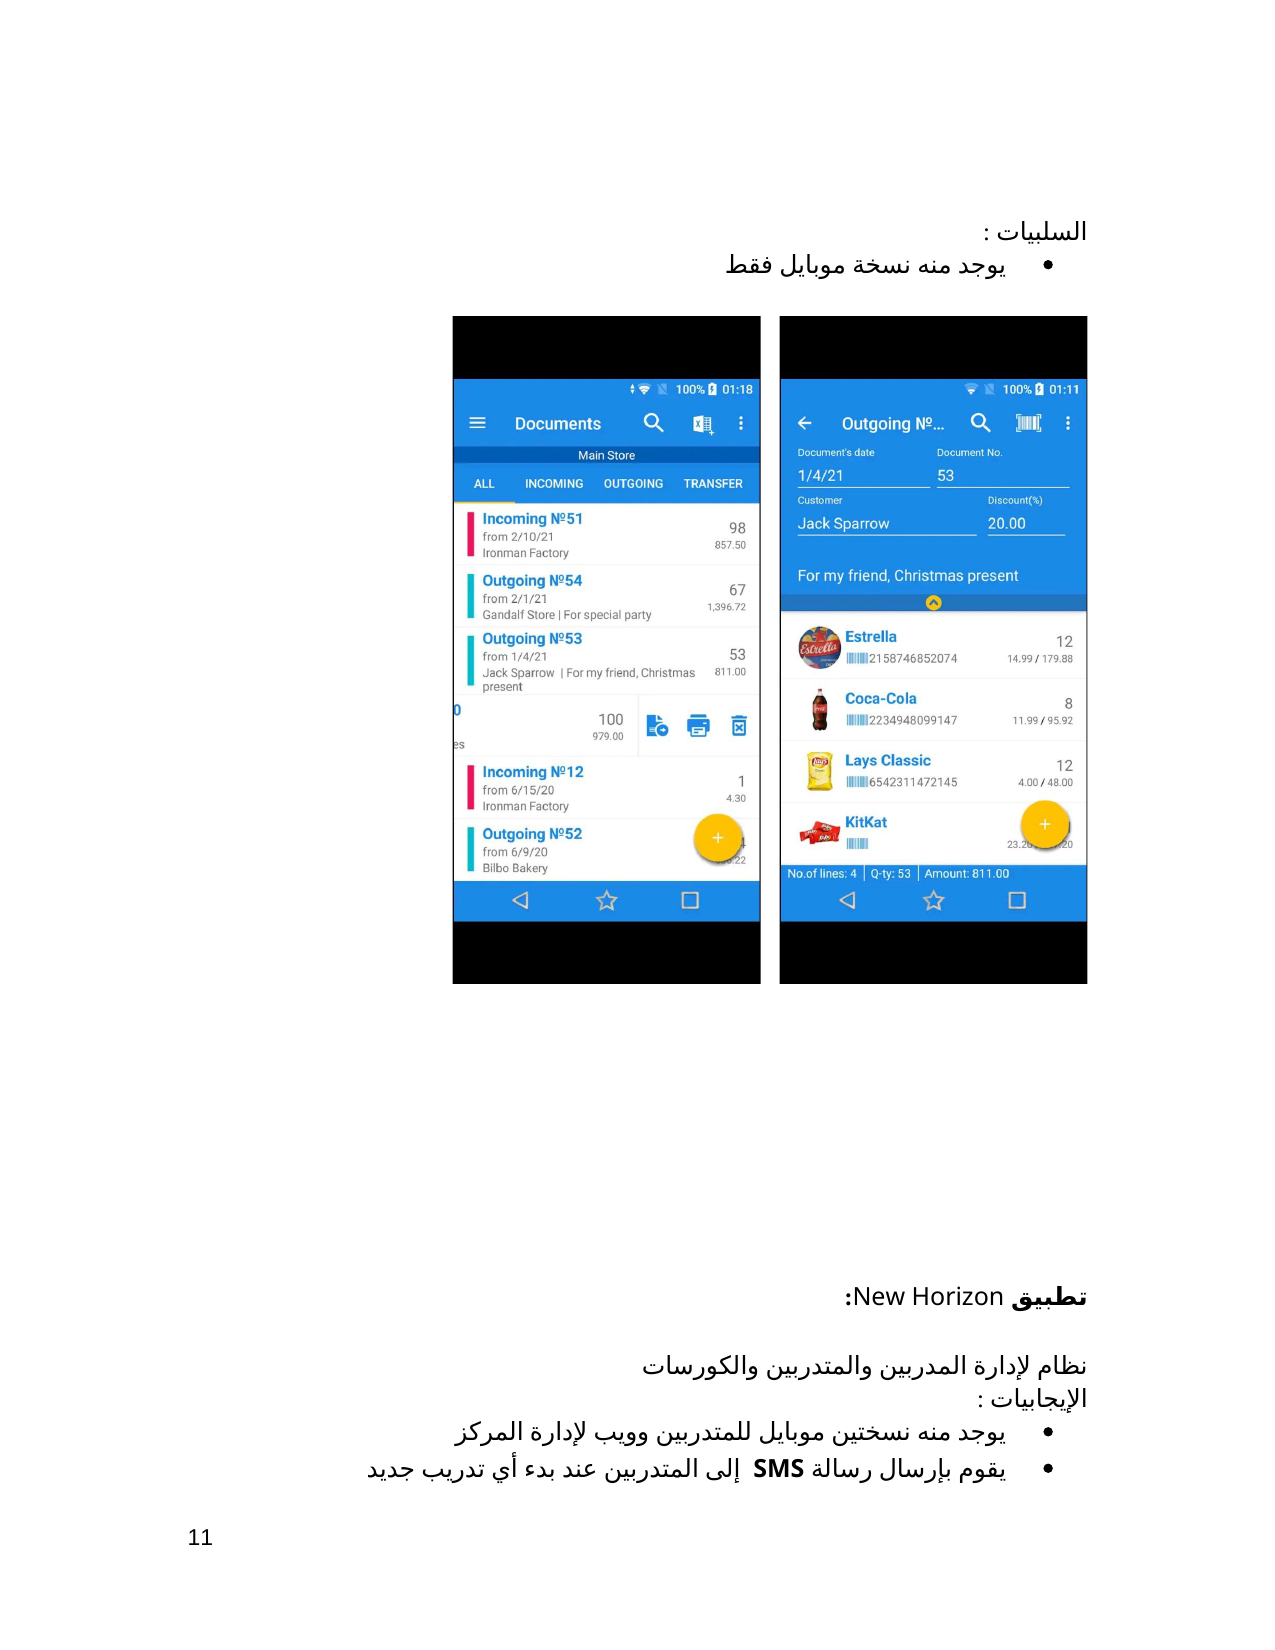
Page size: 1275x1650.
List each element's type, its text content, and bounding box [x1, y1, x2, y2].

text الإيجابيات : [187, 1384, 1087, 1413]
list يوجد منه نسخة موبايل فقط [187, 250, 1044, 279]
text السلبيات : [187, 217, 1087, 246]
text نظام لإدارة المدربين والمتدربين والكورسات [187, 1351, 1087, 1380]
list يقوم بإرسال رسالة SMS إلى المتدربين عند بدء أي تدريب جديد [187, 1450, 1044, 1484]
picture [452, 316, 761, 984]
picture [779, 316, 1088, 984]
list يوجد منه نسختين موبايل للمتدربين وويب لإدارة المركز [187, 1417, 1044, 1446]
text تطبيق New Horizon: [187, 1278, 1087, 1313]
